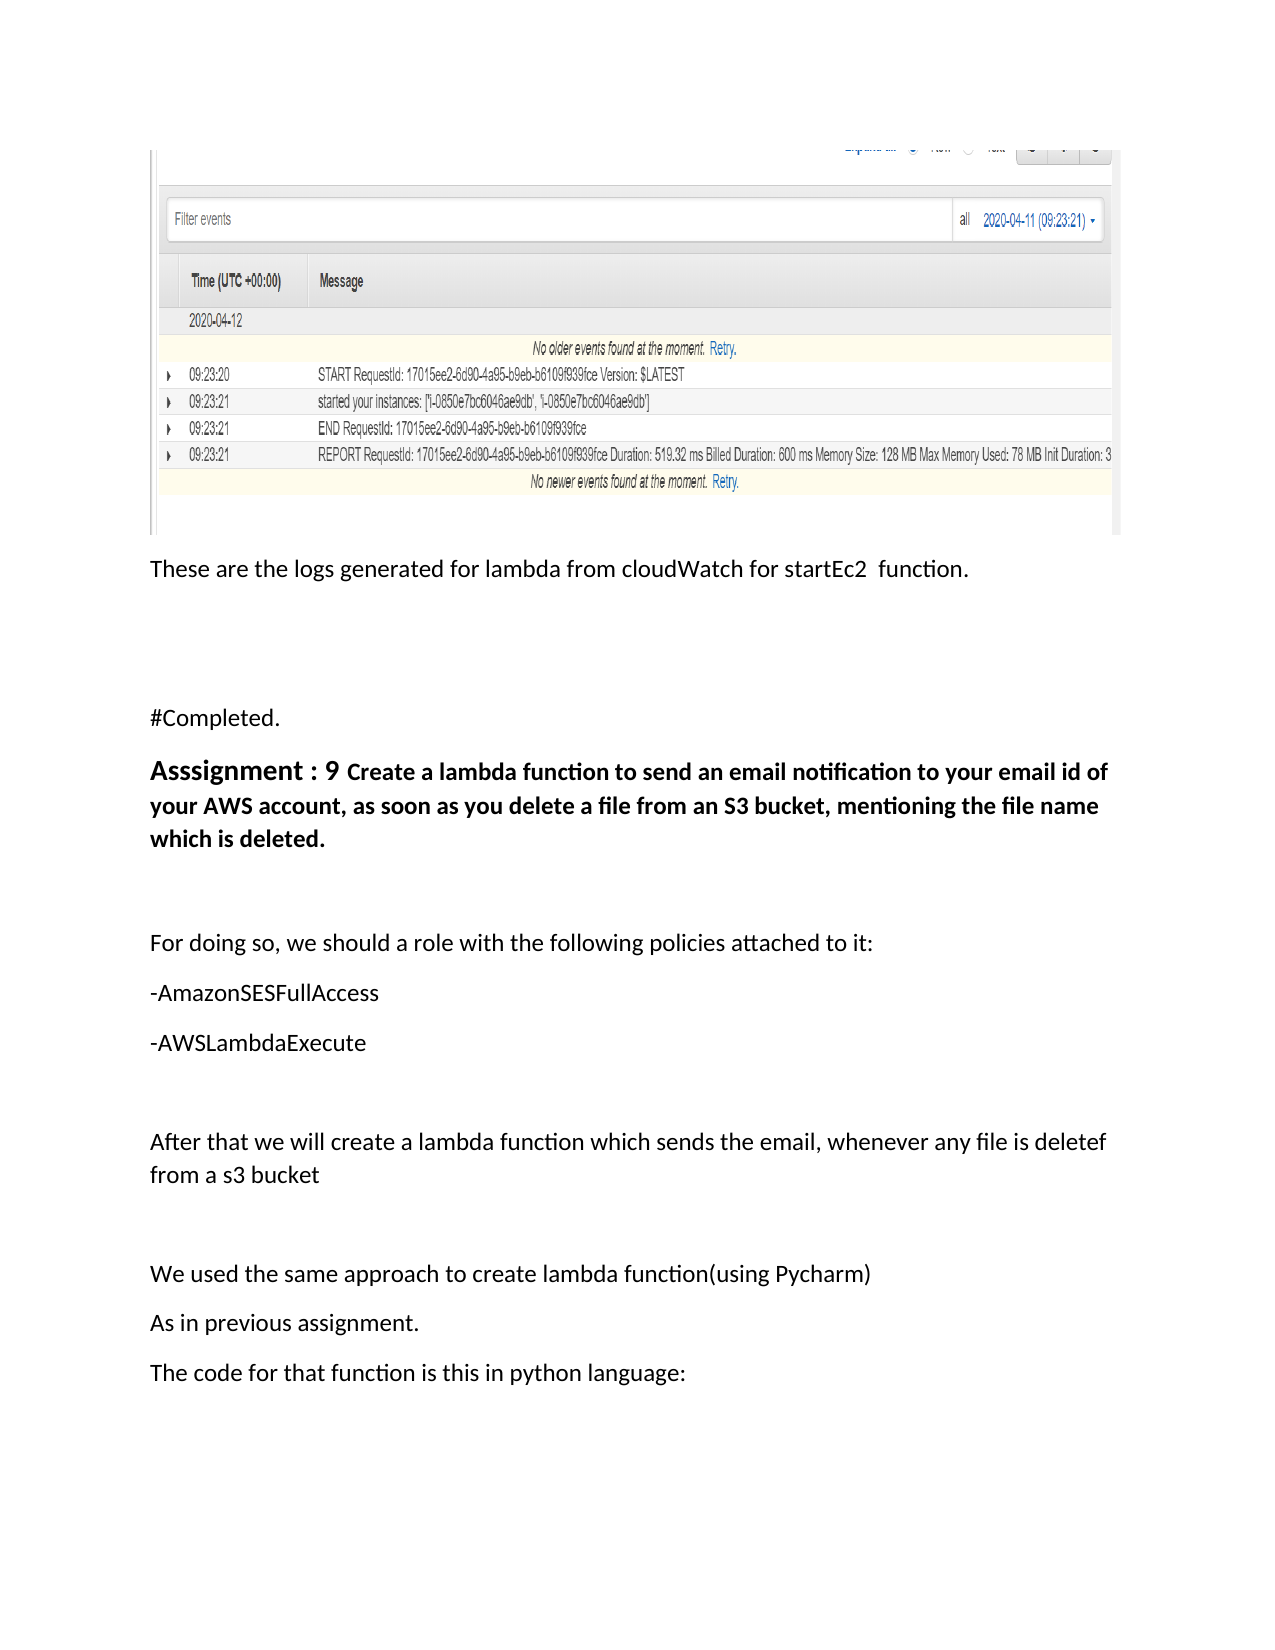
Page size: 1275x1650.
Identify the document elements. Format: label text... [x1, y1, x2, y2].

text -AWSLambdaExecute [150, 1027, 1125, 1057]
picture [150, 150, 1121, 535]
text These are the logs generated for lambda from cloudWatch for startEc2 function. [150, 554, 1125, 584]
text After that we will create a lambda function which sends the email, whenever any file is deletef from a s3 bucket [150, 1126, 1125, 1189]
text We used the same approach to create lambda function(using Pycharm) [150, 1258, 1125, 1288]
text Asssignment : 9 Create a lambda function to send an email notification to your email id of your AWS account, as soon as you delete a file from an S3 bucket, mentioning the file name which is deleted. [150, 752, 1125, 853]
text As in previous assignment. [150, 1308, 1125, 1338]
text #Completed. [150, 702, 1125, 733]
text For doing so, we should a role with the following policies attached to it: [150, 928, 1125, 958]
text The code for that function is this in python language: [150, 1357, 1125, 1388]
text -AmazonSESFullAccess [150, 977, 1125, 1008]
